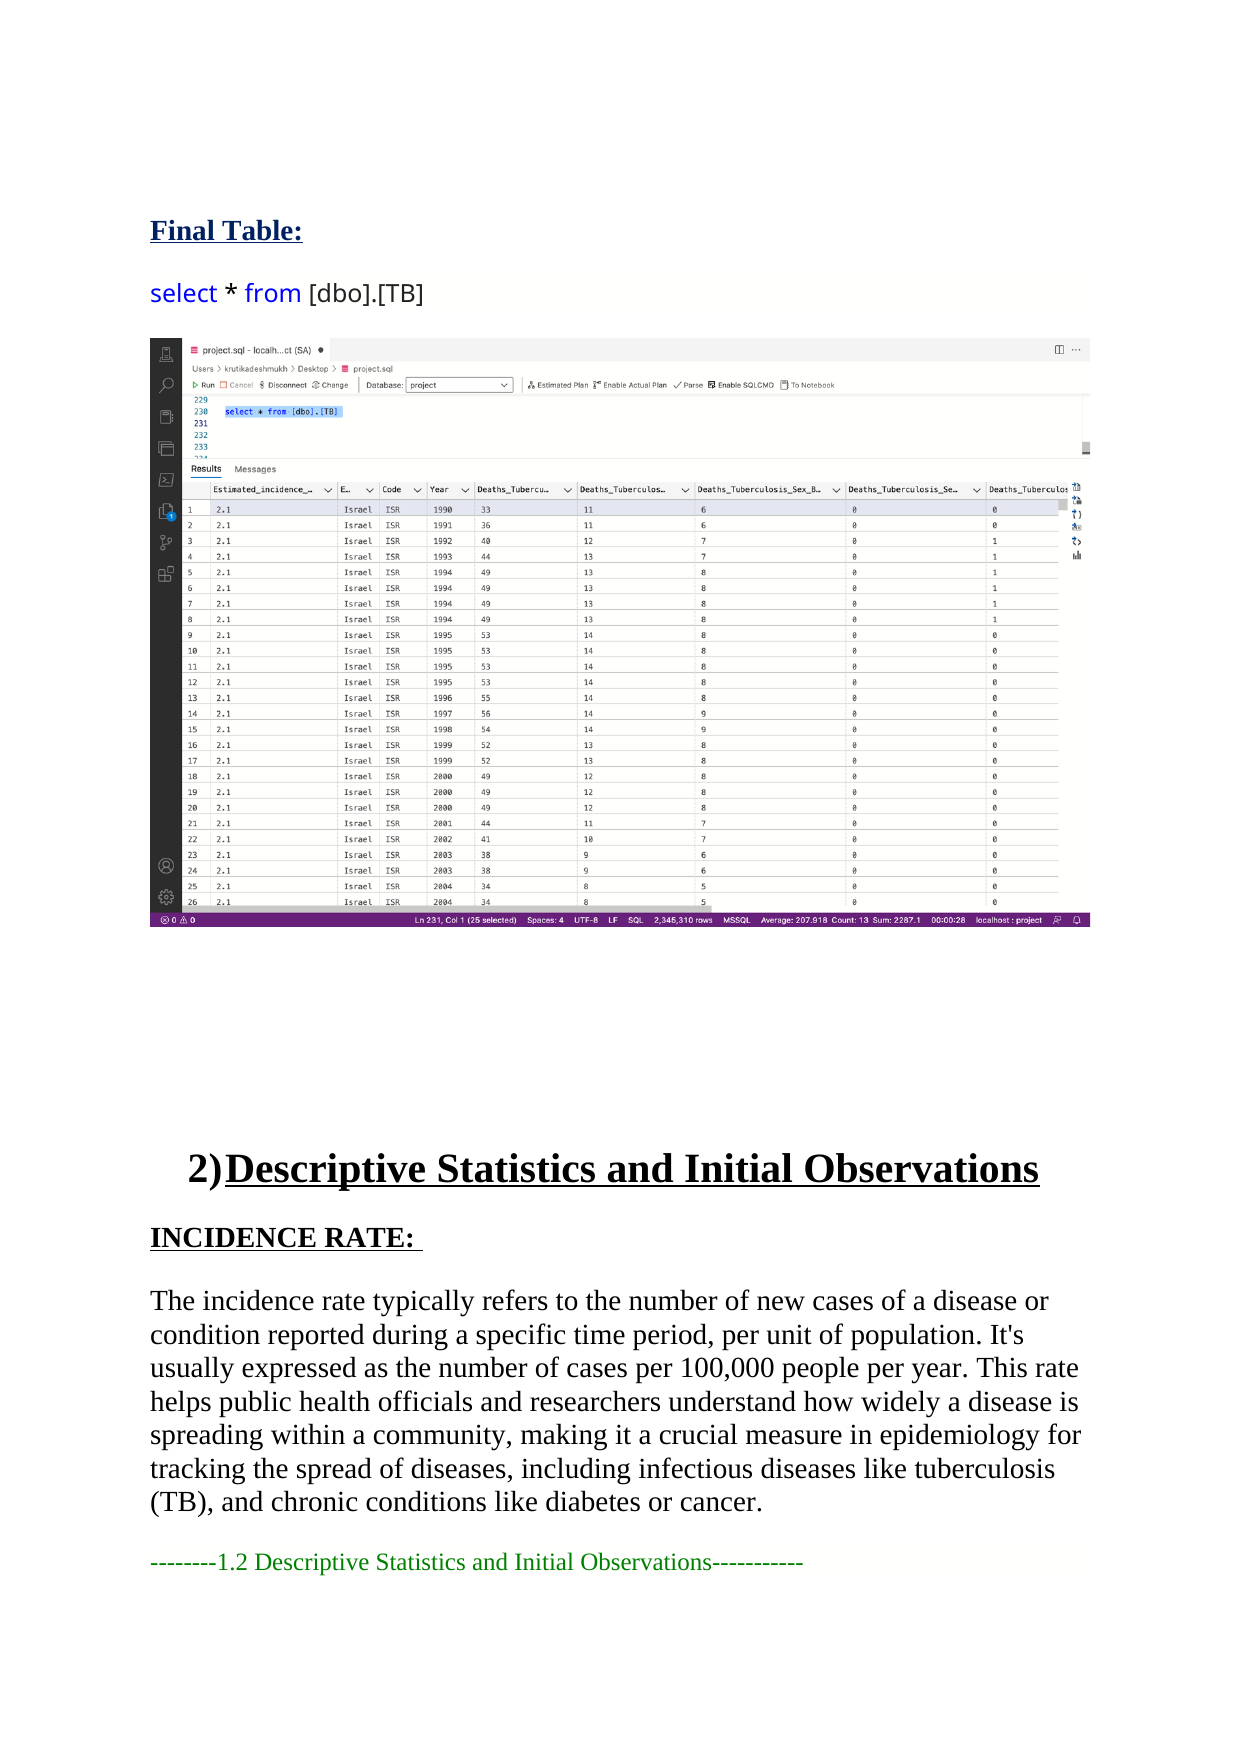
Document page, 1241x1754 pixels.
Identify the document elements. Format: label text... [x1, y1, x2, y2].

picture [150, 338, 1091, 927]
text Final Table: [150, 213, 1090, 246]
text INCIDENCE RATE: [150, 1221, 1090, 1254]
text The incidence rate typically refers to the number of new cases of a disease or condition reported during a specific time period, per unit of population. It's usually expressed as the number of cases per 100,000 people per year. This rate helps public health officials and researchers understand how widely a disease is spreading within a community, making it a crucial measure in epidemiology for tracking the spread of diseases, including infectious diseases like tuberculosis (TB), and chronic conditions like diabetes or cancer. [150, 1283, 1090, 1518]
text select * from [dbo].[TB] [150, 275, 1090, 309]
list Descriptive Statistics and Initial Observations [187, 1143, 1090, 1191]
text --------1.2 Descriptive Statistics and Initial Observations----------- [150, 1547, 1090, 1576]
